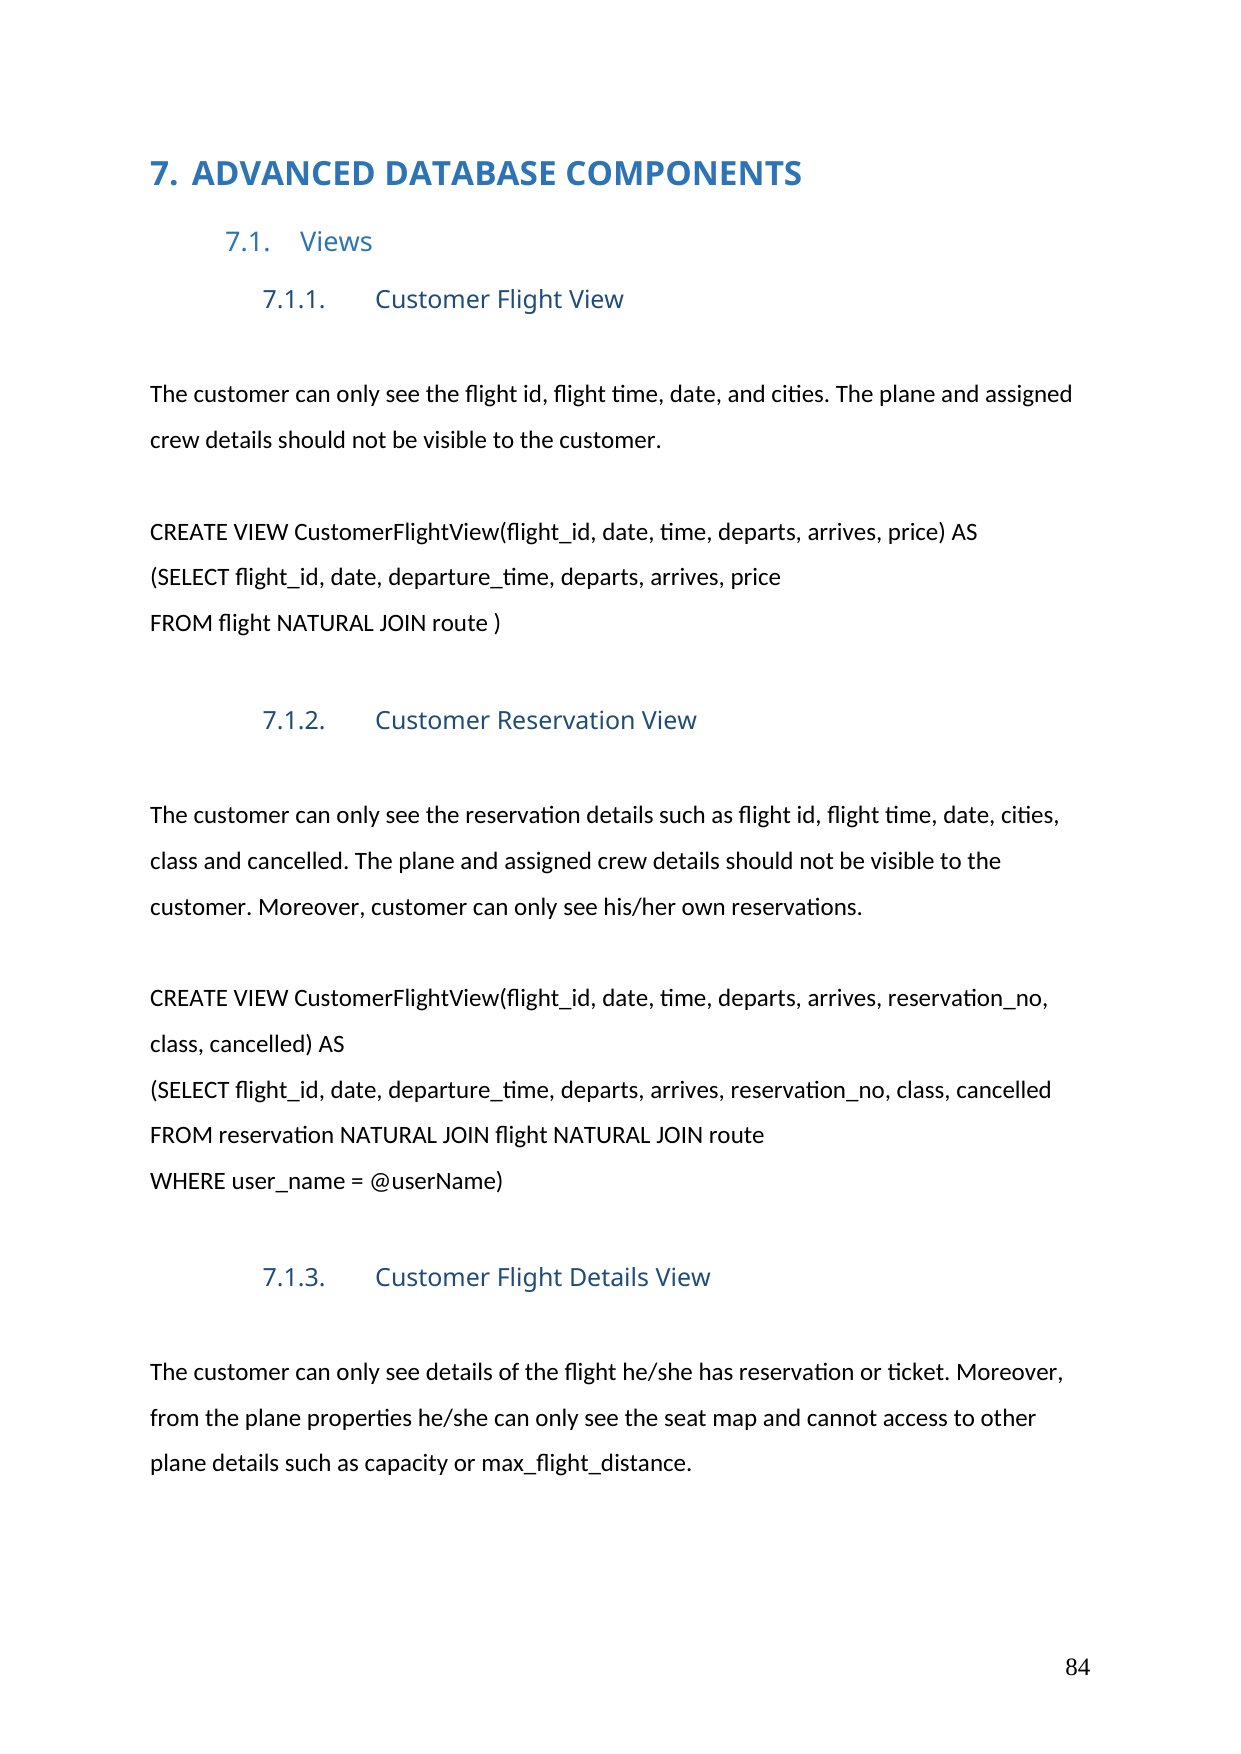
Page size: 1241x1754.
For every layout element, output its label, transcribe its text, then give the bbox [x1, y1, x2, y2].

text (SELECT flight_id, date, departure_time, departs, arrives, price [150, 561, 1090, 592]
subtitle ADVANCED DATABASE COMPONENTS [150, 150, 1090, 195]
text The customer can only see the reservation details such as flight id, flight time, date, cities, class and cancelled. The plane and assigned crew details should not be visible to the customer. Moreover, customer can only see his/her own reservations. [150, 799, 1090, 922]
text (SELECT flight_id, date, departure_time, departs, arrives, reservation_no, class, cancelled [150, 1074, 1090, 1104]
text The customer can only see the flight id, flight time, date, and cities. The plane and assigned crew details should not be visible to the customer. [150, 378, 1090, 455]
subtitle Customer Reservation View [262, 703, 1090, 737]
text FROM reservation NATURAL JOIN flight NATURAL JOIN route [150, 1120, 1090, 1150]
text FROM flight NATURAL JOIN route ) [150, 607, 1090, 638]
subtitle Customer Flight Details View [262, 1259, 1090, 1293]
subtitle Views [225, 222, 1090, 259]
text CREATE VIEW CustomerFlightView(flight_id, date, time, departs, arrives, price) AS [150, 516, 1090, 546]
text The customer can only see details of the flight he/she has reservation or ticket. Moreover, from the plane properties he/she can only see the seat map and cannot access to other plane details such as capacity or max_flight_distance. [150, 1356, 1090, 1478]
subtitle Customer Flight View [262, 282, 1090, 316]
text CREATE VIEW CustomerFlightView(flight_id, date, time, departs, arrives, reservation_no, class, cancelled) AS [150, 982, 1090, 1059]
text WHERE user_name = @userName) [150, 1165, 1090, 1196]
